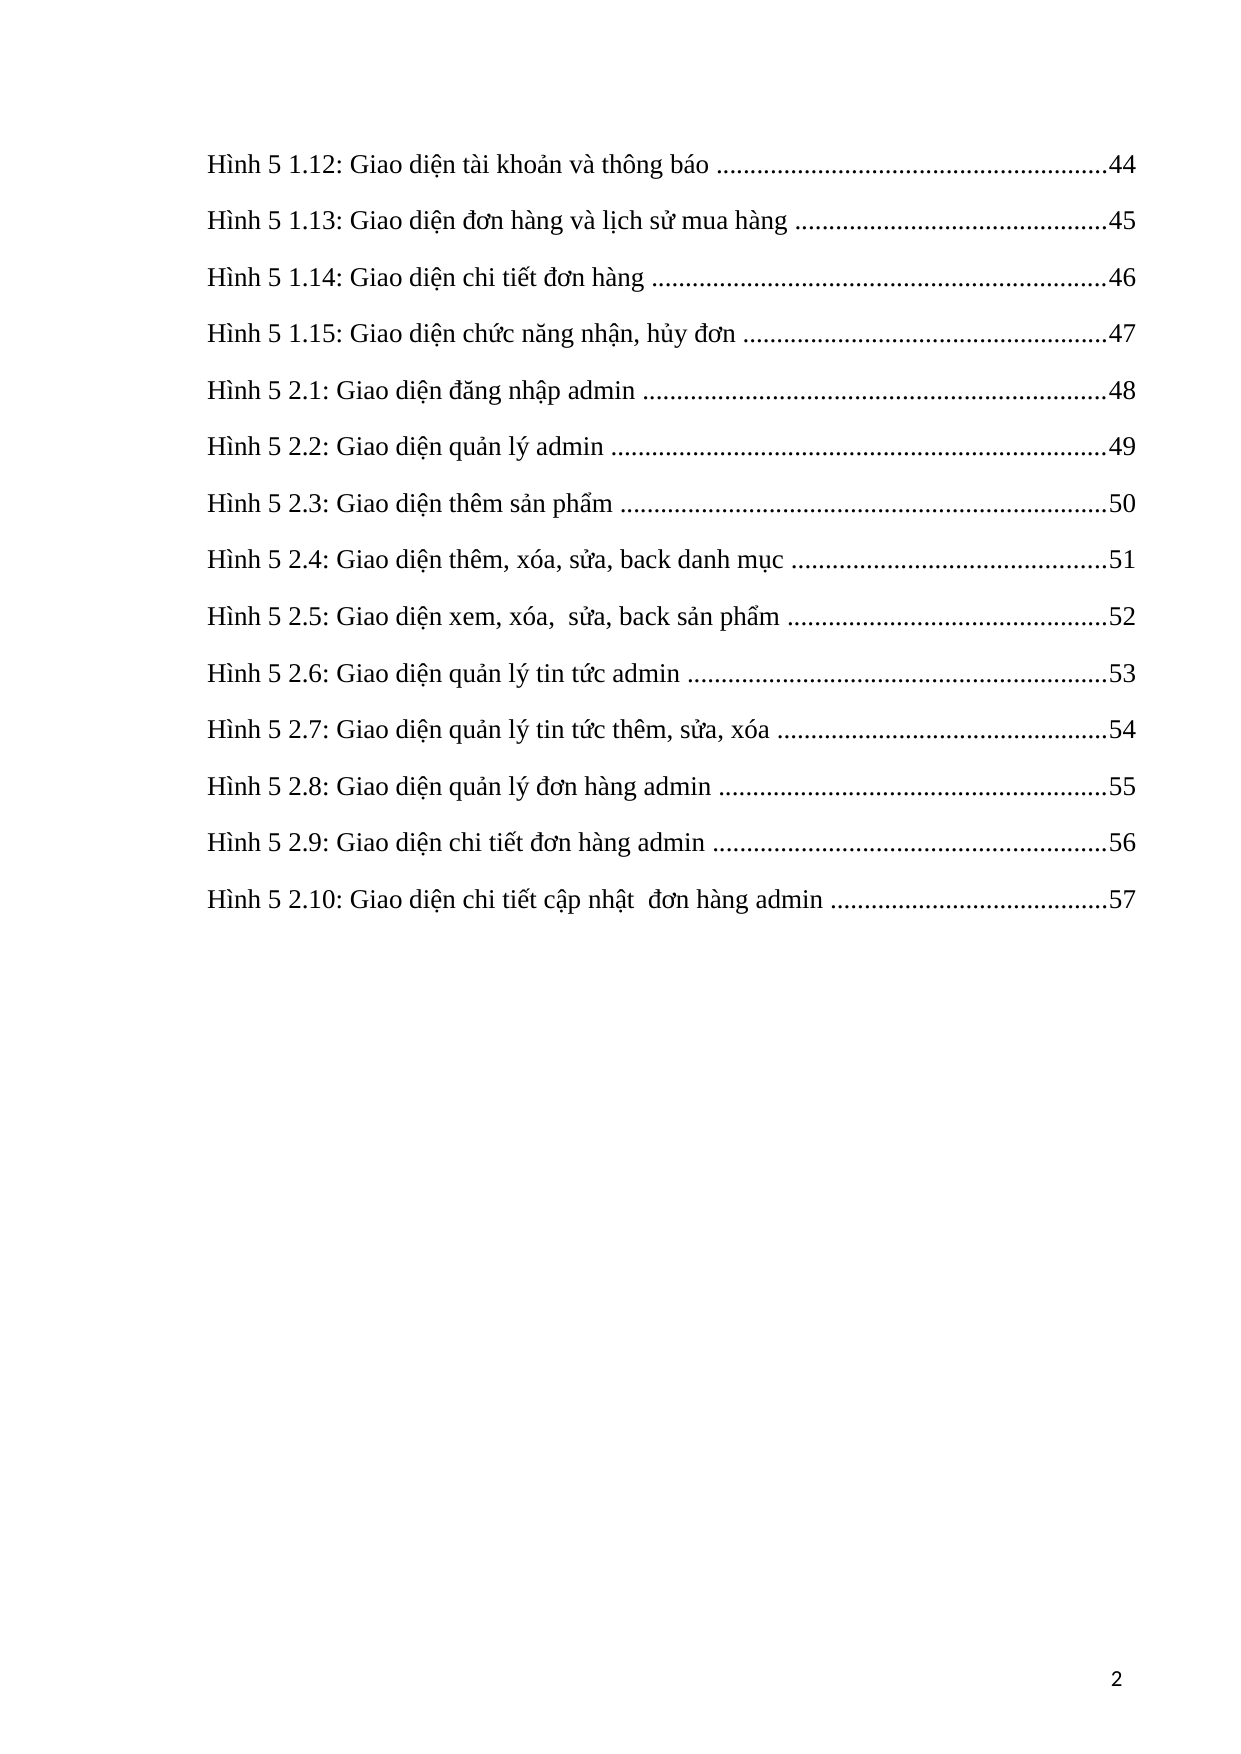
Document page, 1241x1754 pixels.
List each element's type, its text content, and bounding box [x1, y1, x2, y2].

text Hình 5 2.2: Giao diện quản lý admin 49 [207, 431, 1122, 462]
text Hình 5 1.13: Giao diện đơn hàng và lịch sử mua hàng 45 [207, 204, 1122, 235]
text Hình 5 1.15: Giao diện chức năng nhận, hủy đơn 47 [207, 317, 1122, 348]
text Hình 5 2.4: Giao diện thêm, xóa, sửa, back danh mục 51 [207, 544, 1122, 575]
text Hình 5 2.5: Giao diện xem, xóa, sửa, back sản phẩm 52 [207, 600, 1122, 631]
text Hình 5 2.7: Giao diện quản lý tin tức thêm, sửa, xóa 54 [207, 713, 1122, 744]
text Hình 5 2.9: Giao diện chi tiết đơn hàng admin 56 [207, 826, 1122, 858]
text Hình 5 2.1: Giao diện đăng nhập admin 48 [207, 374, 1122, 405]
text Hình 5 2.6: Giao diện quản lý tin tức admin 53 [207, 657, 1122, 688]
text Hình 5 1.14: Giao diện chi tiết đơn hàng 46 [207, 261, 1122, 292]
text Hình 5 2.3: Giao diện thêm sản phẩm 50 [207, 487, 1122, 518]
text Hình 5 2.8: Giao diện quản lý đơn hàng admin 55 [207, 770, 1122, 801]
text Hình 5 2.10: Giao diện chi tiết cập nhật đơn hàng admin 57 [207, 883, 1122, 914]
text Hình 5 1.12: Giao diện tài khoản và thông báo 44 [207, 148, 1122, 179]
